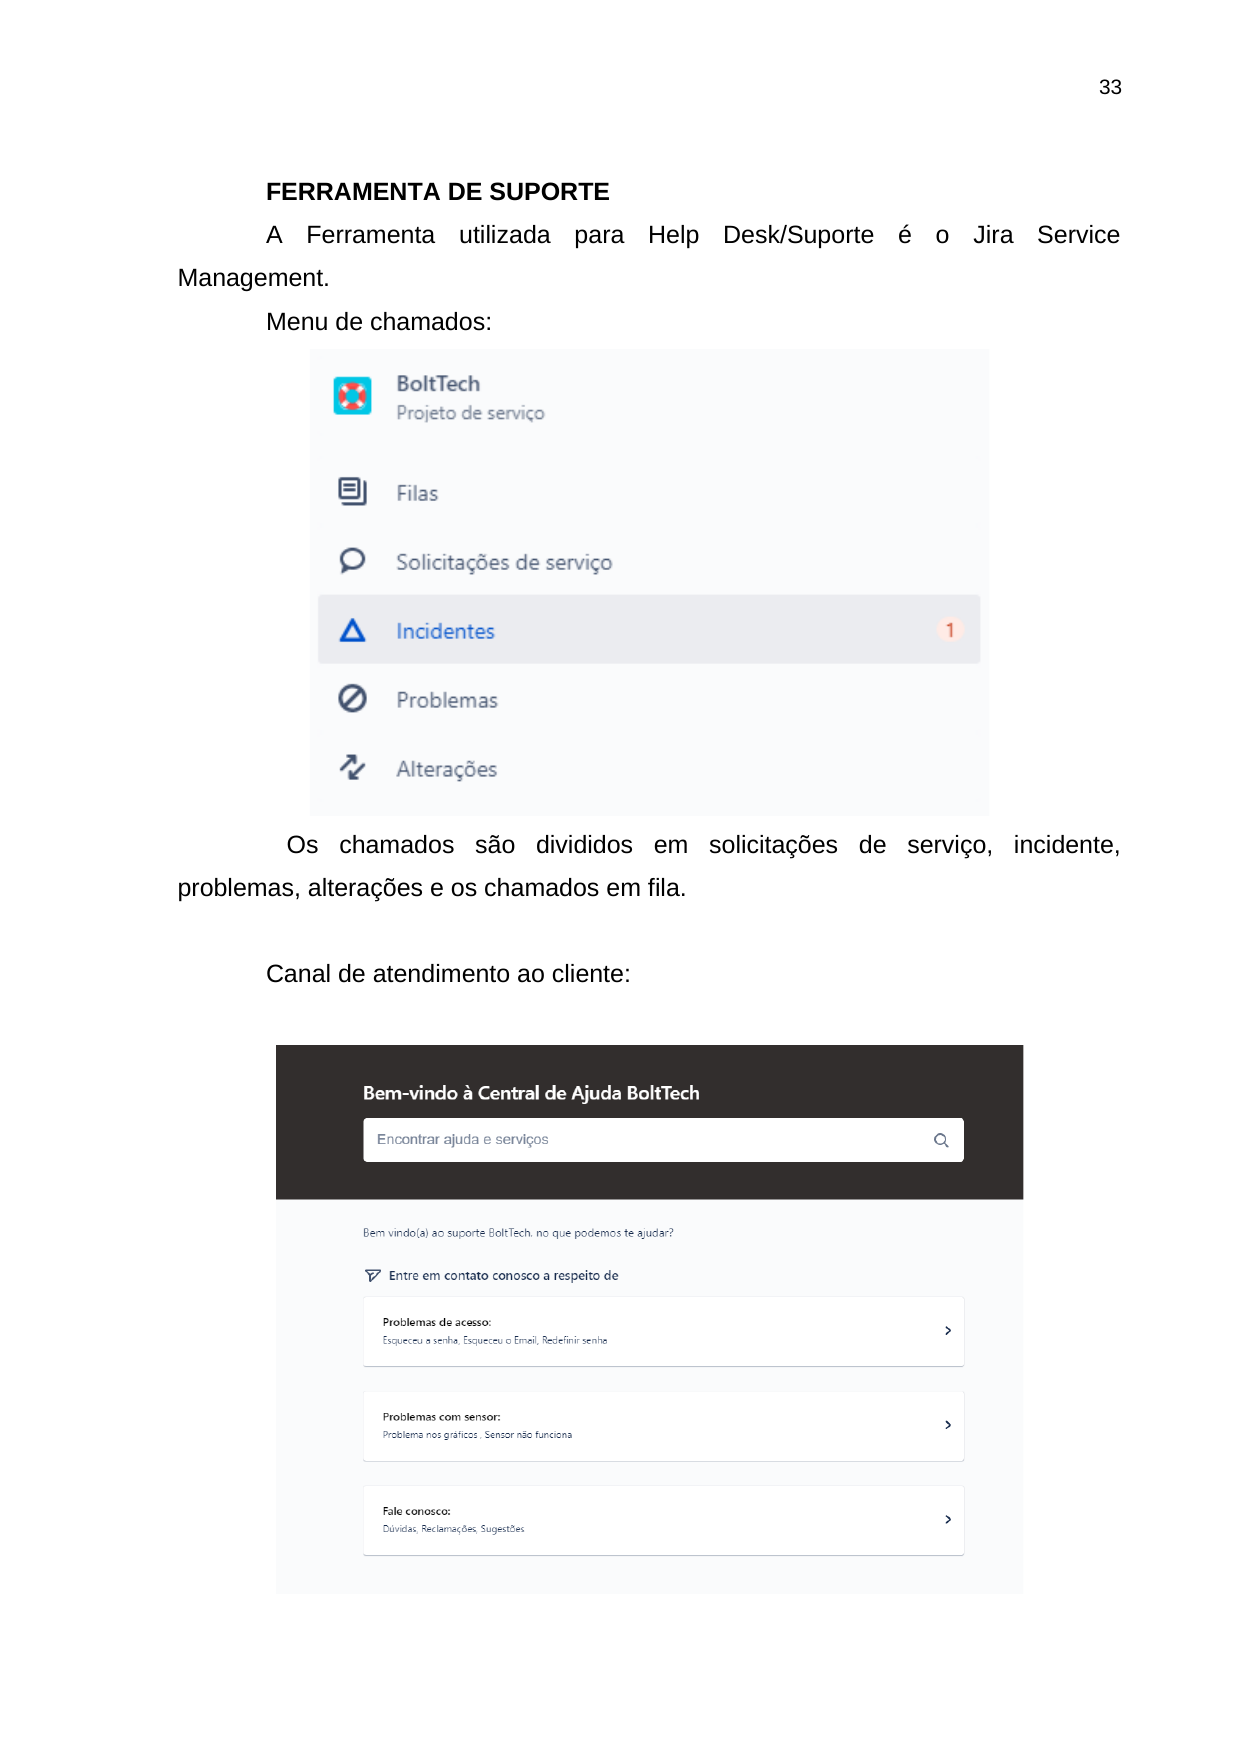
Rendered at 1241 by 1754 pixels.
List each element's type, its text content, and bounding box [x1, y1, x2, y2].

text Menu de chamados: [177, 307, 1122, 335]
picture [309, 349, 990, 816]
text Canal de atendimento ao cliente: [177, 959, 1122, 988]
picture [276, 1045, 1024, 1594]
text FERRAMENTA DE SUPORTE [177, 177, 1122, 206]
text A Ferramenta utilizada para Help Desk/Suporte é o Jira Service Management. [177, 220, 1122, 292]
text Os chamados são divididos em solicitações de serviço, incidente, problemas, alterações e os chamados em fila. [177, 830, 1122, 902]
